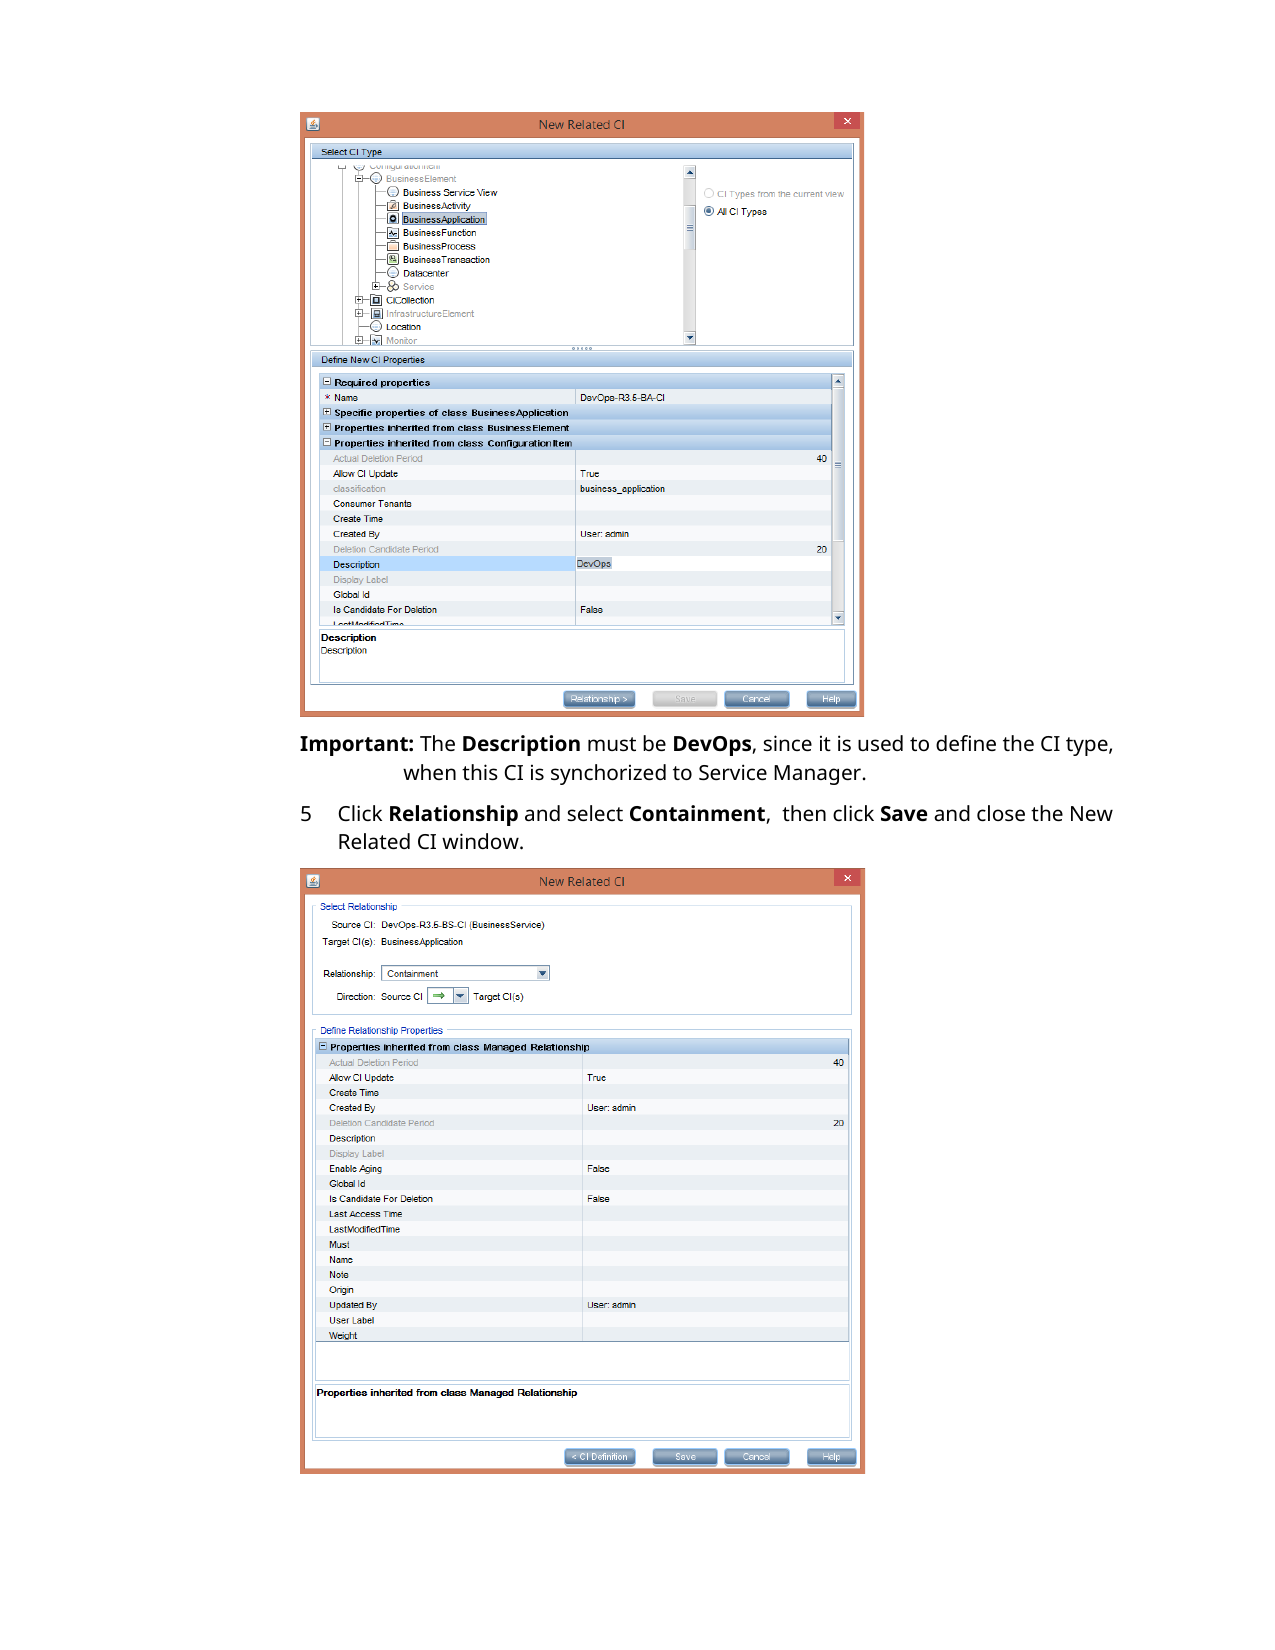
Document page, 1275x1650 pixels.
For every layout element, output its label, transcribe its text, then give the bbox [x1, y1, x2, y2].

list Click Relationship and select Containment, then click Save and close the New Related CI window. [300, 799, 1162, 856]
picture [300, 868, 866, 1474]
list Important: The Description must be DevOps, since it is used to define the CI type, when this CI is synchorized to Service Manager. [300, 729, 1162, 786]
picture [300, 112, 865, 717]
